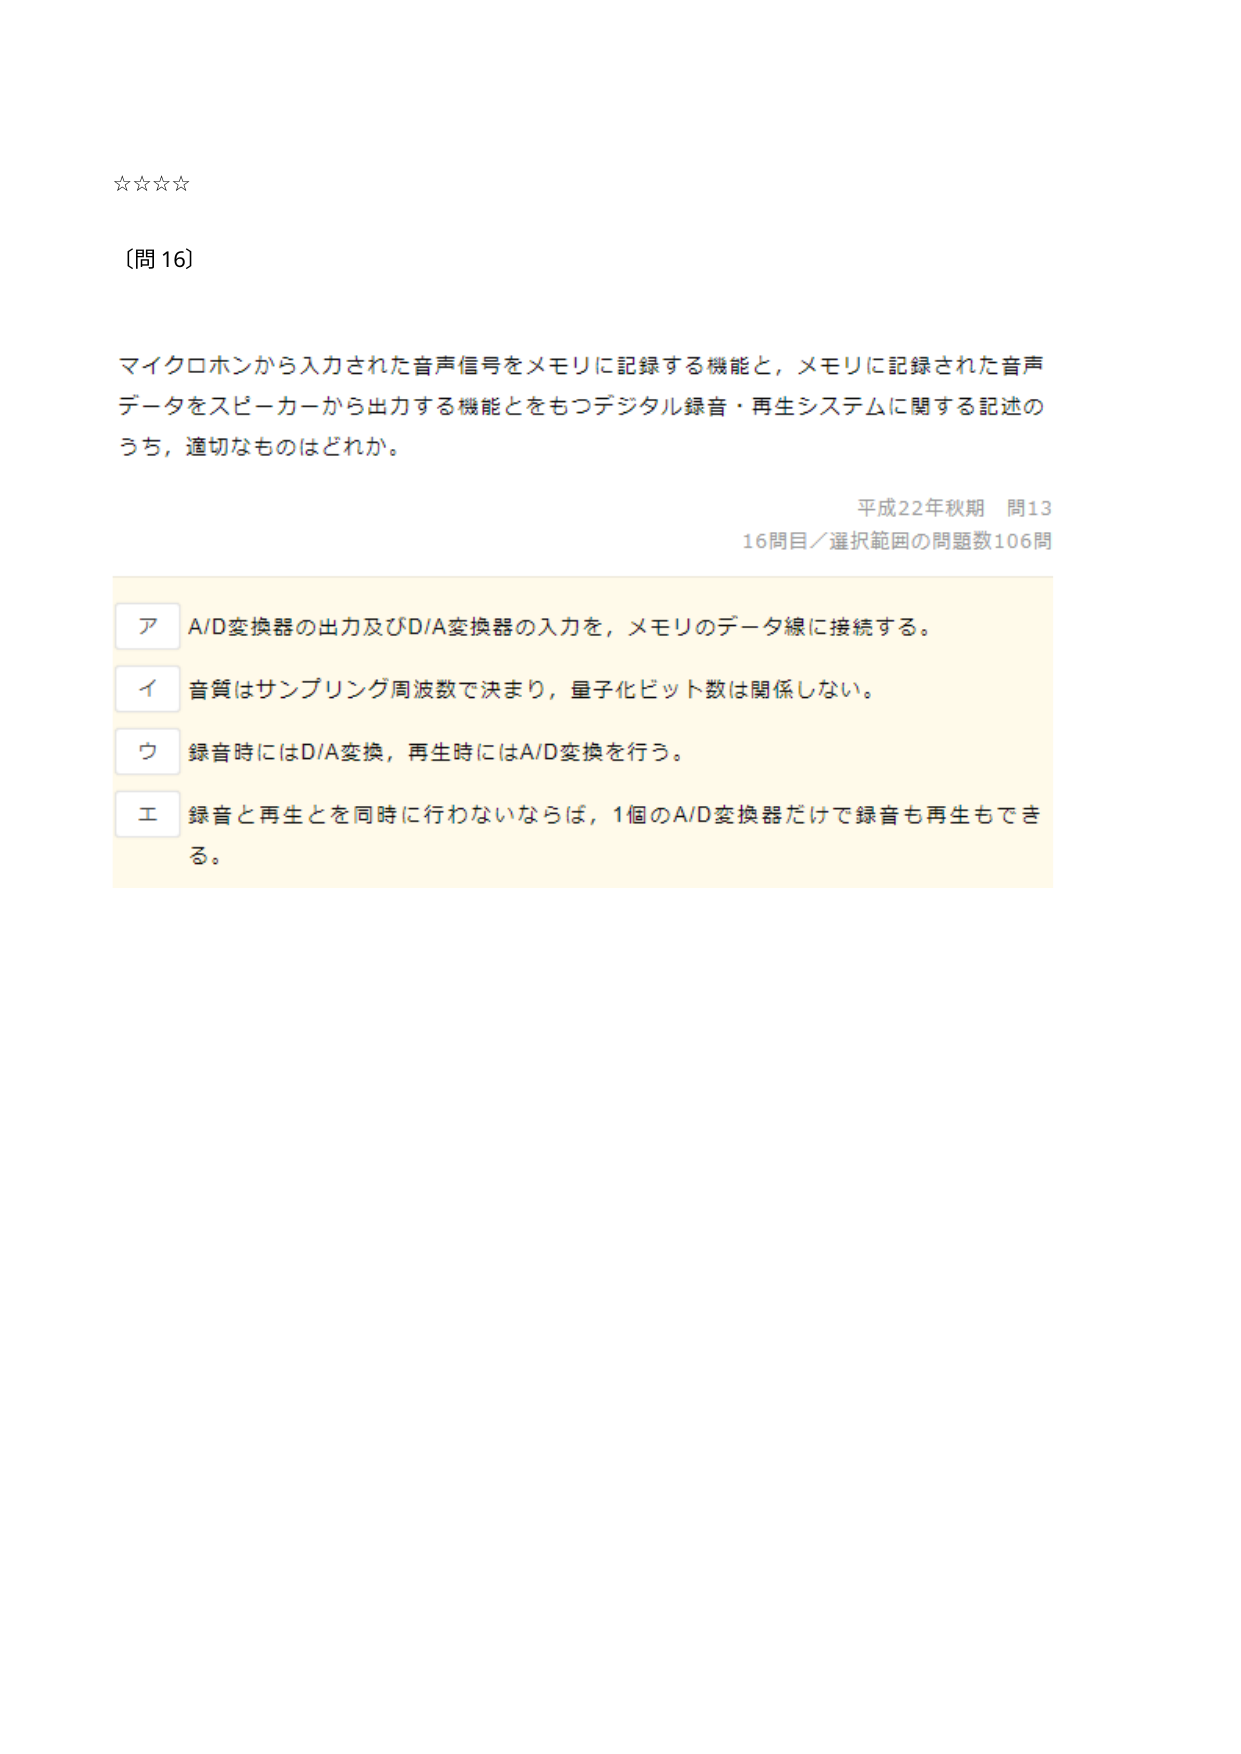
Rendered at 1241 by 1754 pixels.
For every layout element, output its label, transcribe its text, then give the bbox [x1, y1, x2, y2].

text ☆☆☆☆ [112, 164, 1128, 202]
picture [112, 352, 1054, 888]
text 〔問16〕 [112, 239, 1128, 277]
